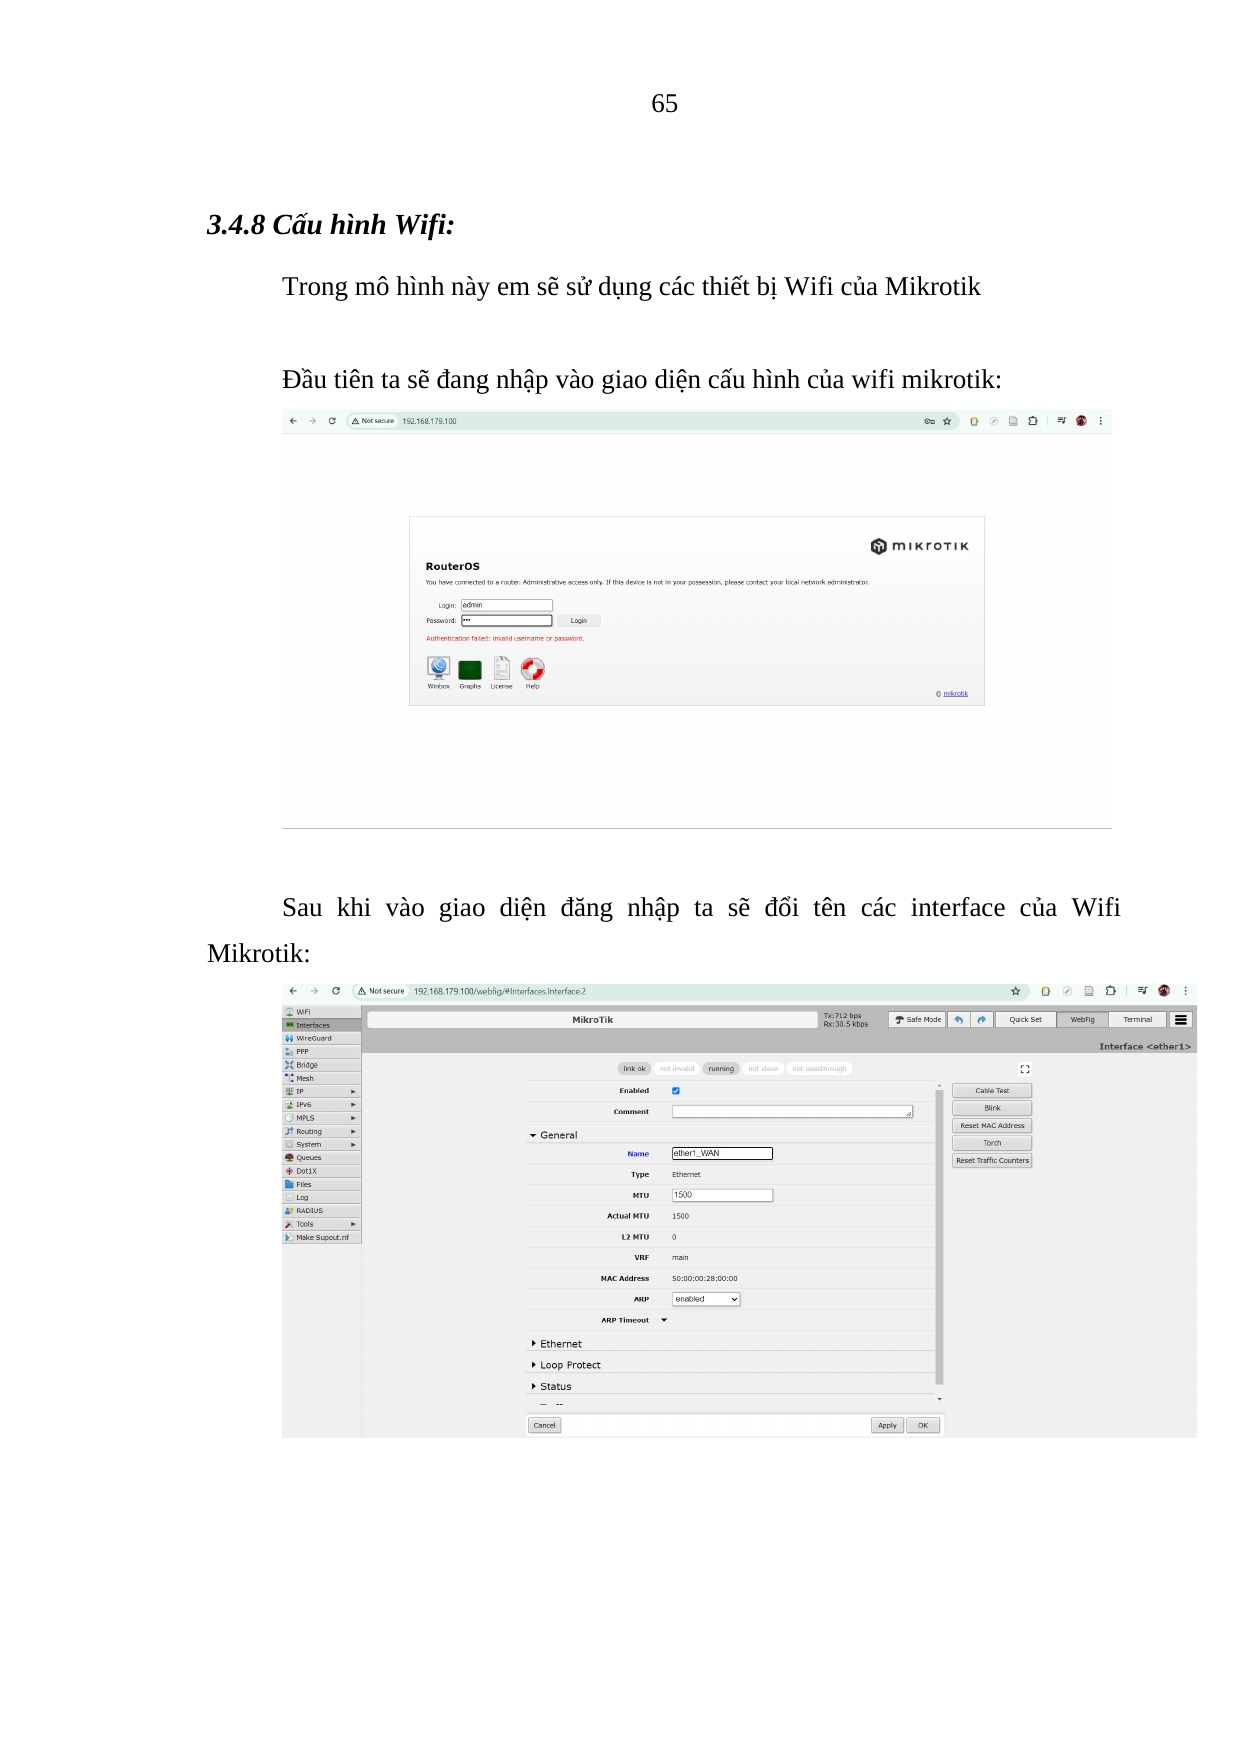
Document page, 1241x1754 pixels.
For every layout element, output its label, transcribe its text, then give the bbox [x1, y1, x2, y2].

picture [281, 409, 1112, 829]
picture [281, 984, 1198, 1438]
text Trong mô hình này em sẽ sử dụng các thiết bị Wifi của Mikrotik [207, 269, 1122, 301]
text Đầu tiên ta sẽ đang nhập vào giao diện cấu hình của wifi mikrotik: [207, 363, 1122, 394]
subtitle Cấu hình Wifi: [207, 207, 1122, 240]
text Sau khi vào giao diện đăng nhập ta sẽ đổi tên các interface của Wifi Mikrotik: [207, 891, 1122, 969]
